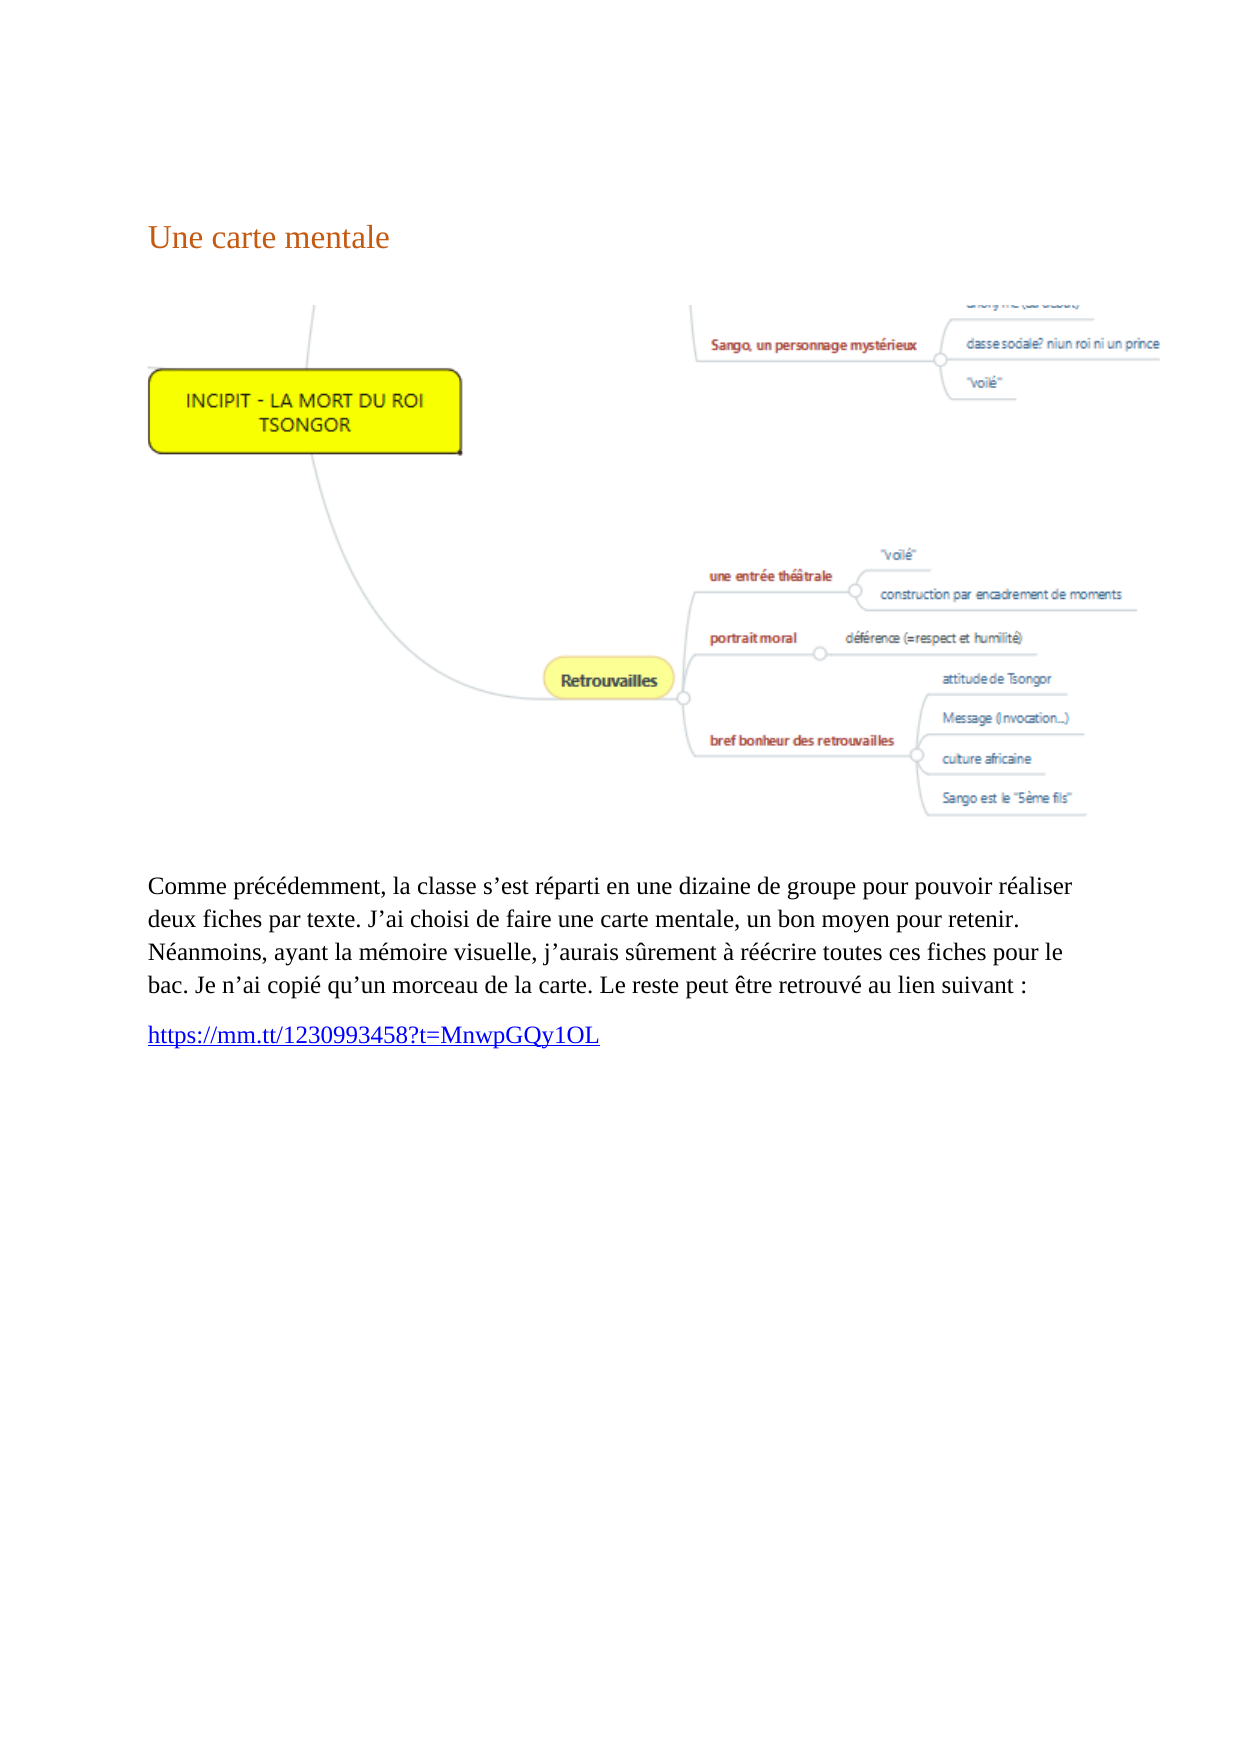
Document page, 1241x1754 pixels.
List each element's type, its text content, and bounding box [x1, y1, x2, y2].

text Comme précédemment, la classe s’est réparti en une dizaine de groupe pour pouvoir réaliser deux fiches par texte. J’ai choisi de faire une carte mentale, un bon moyen pour retenir. Néanmoins, ayant la mémoire visuelle, j’aurais sûrement à réécrire toutes ces fiches pour le bac. Je n’ai copié qu’un morceau de la carte. Le reste peut être retrouvé au lien suivant : [148, 871, 1092, 999]
picture [147, 305, 1160, 850]
subtitle Une carte mentale [148, 217, 1092, 256]
text https://mm.tt/1230993458?t=MnwpGQy1OL [148, 1020, 1092, 1048]
